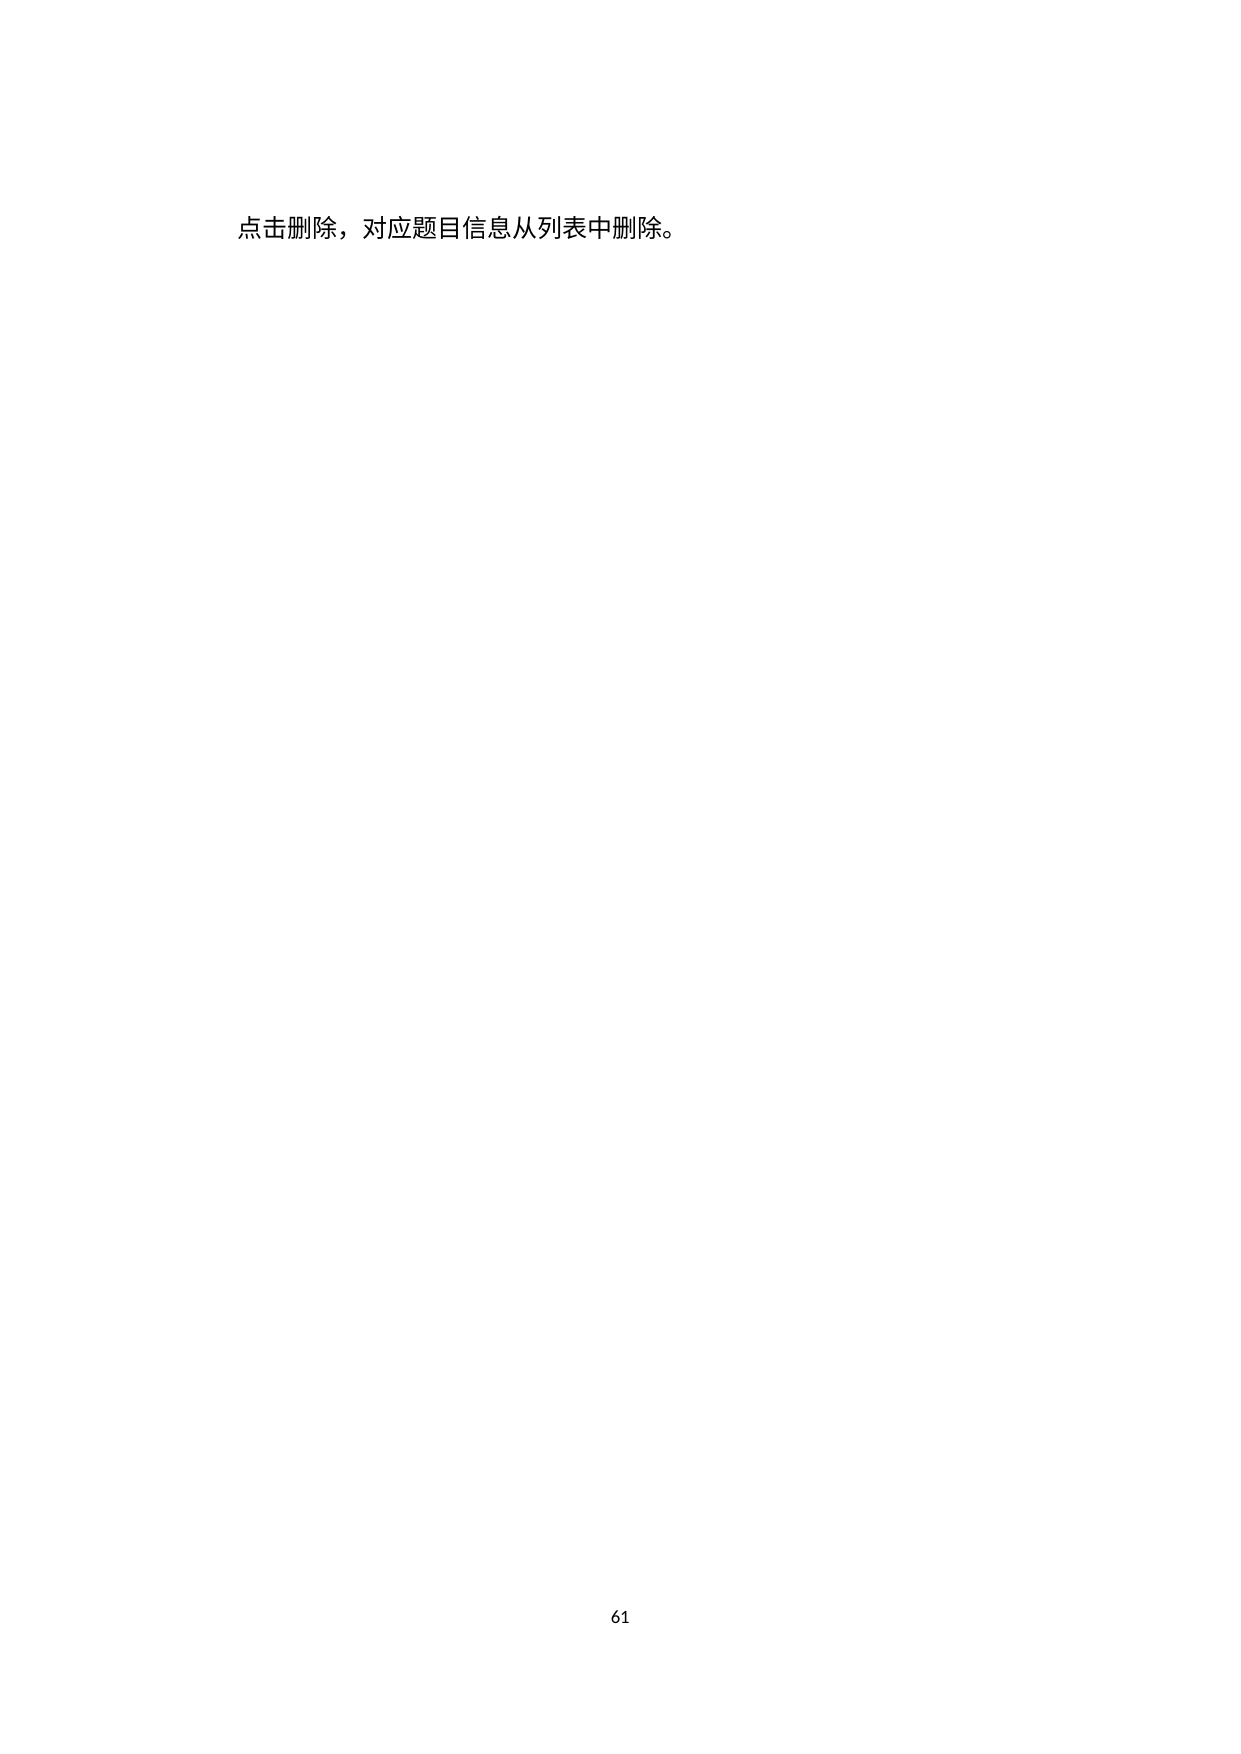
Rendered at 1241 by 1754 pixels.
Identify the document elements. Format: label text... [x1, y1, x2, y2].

text 点击删除，对应题目信息从列表中删除。 [187, 194, 1053, 259]
